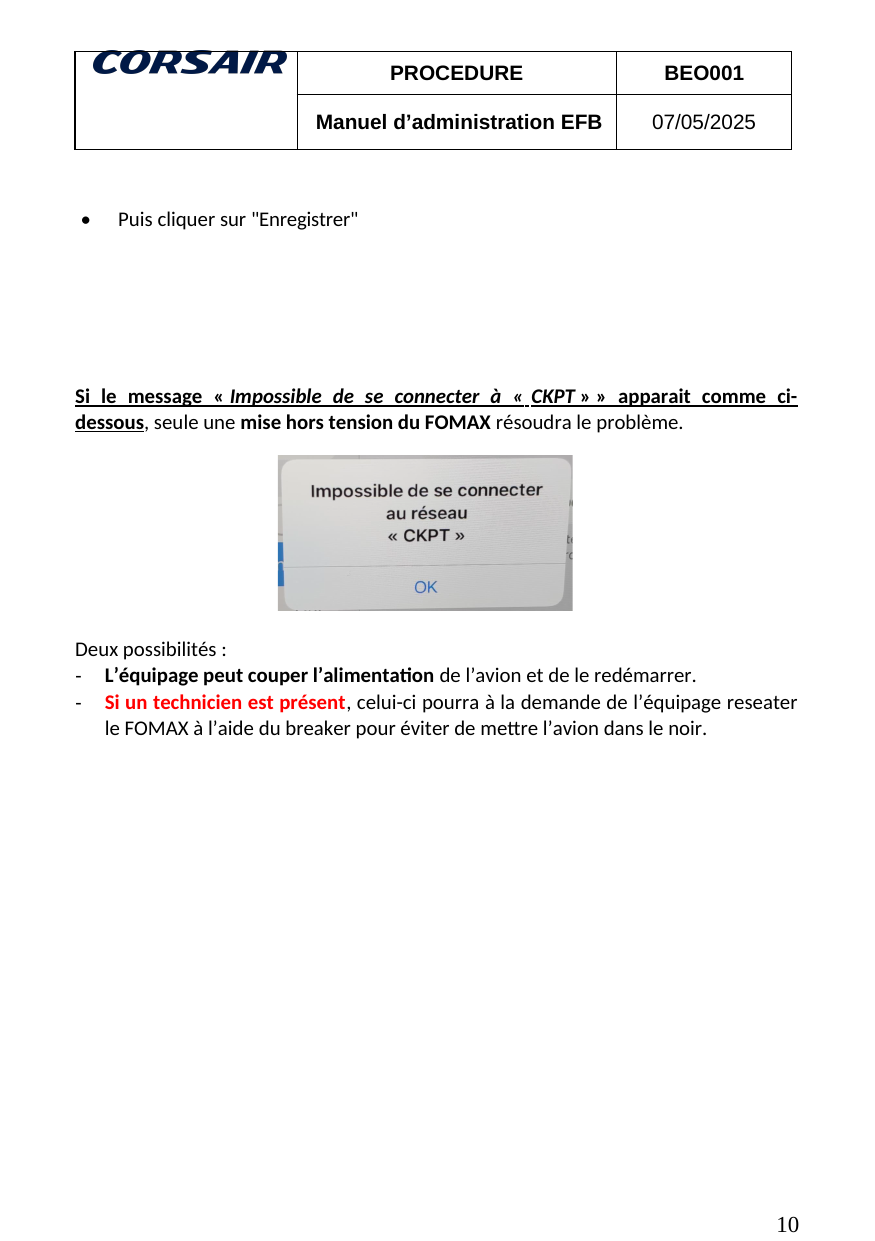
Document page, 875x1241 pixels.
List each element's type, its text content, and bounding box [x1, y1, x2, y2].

list Si un technicien est présent, celui-ci pourra à la demande de l’équipage reseater le FOMAX à l’aide du breaker pour éviter de mettre l’avion dans le noir. [75, 688, 798, 741]
picture [93, 52, 287, 74]
list Puis cliquer sur "Enregistrer" [80, 206, 798, 231]
list L’équipage peut couper l’alimentation de l’avion et de le redémarrer. [75, 661, 798, 688]
text Deux possibilités : [75, 636, 798, 661]
text Si le message « Impossible de se connecter à « CKPT » » apparait comme ci- dessous, seule une mise hors tension du FOMAX résoudra le problème. [75, 384, 798, 434]
